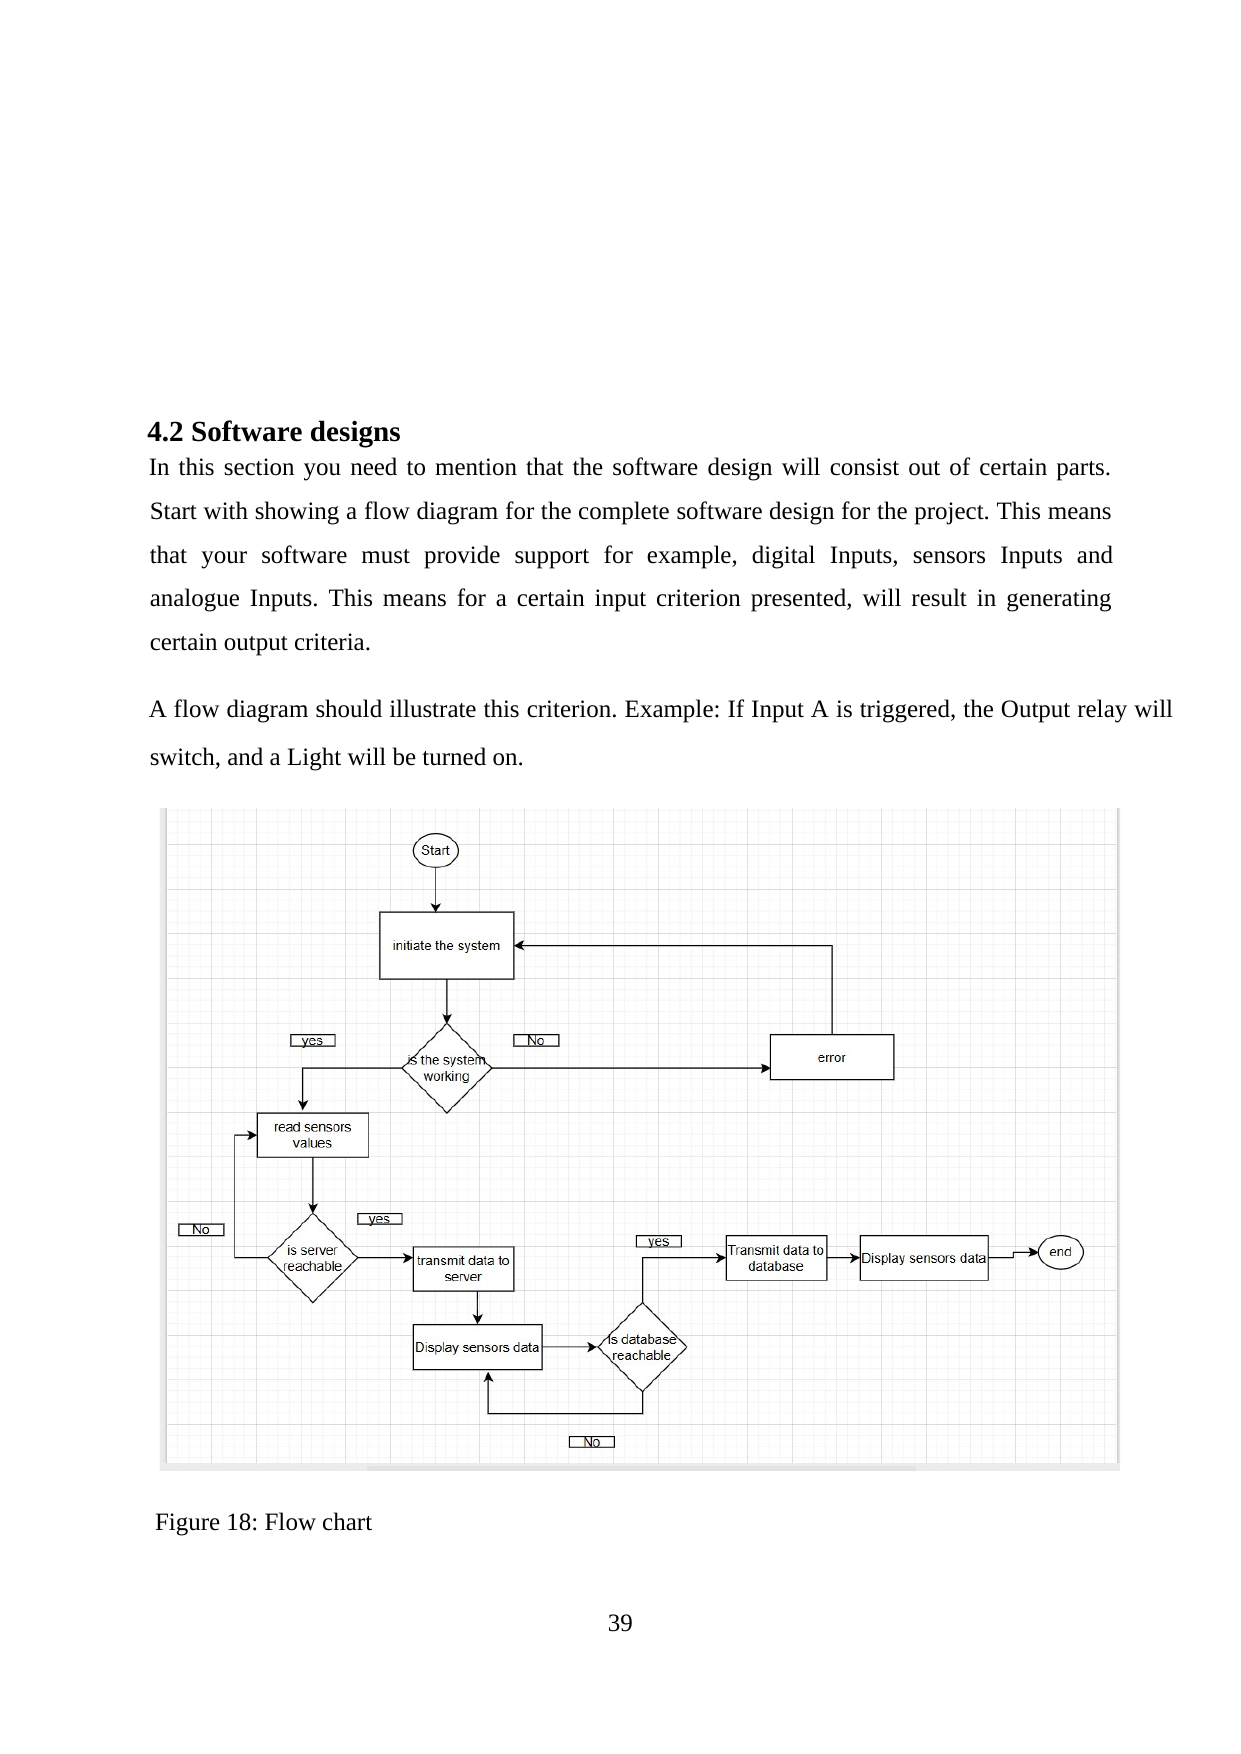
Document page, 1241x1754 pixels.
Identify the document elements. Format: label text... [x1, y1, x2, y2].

picture [159, 808, 1121, 1471]
subtitle 4.2 Software designs [147, 414, 1096, 448]
text A flow diagram should illustrate this criterion. Example: If Input A is triggered, the Output relay will switch, and a Light will be turned on. [148, 694, 1175, 771]
text Figure 18: Flow chart [148, 1507, 1192, 1535]
text In this section you need to mention that the software design will consist out of certain parts. Start with showing a flow diagram for the complete software design for the project. This means that your software must provide support for example, digital Inputs, sensors Inputs and analogue Inputs. This means for a certain input criterion presented, will result in generating certain output criteria. [148, 452, 1114, 656]
